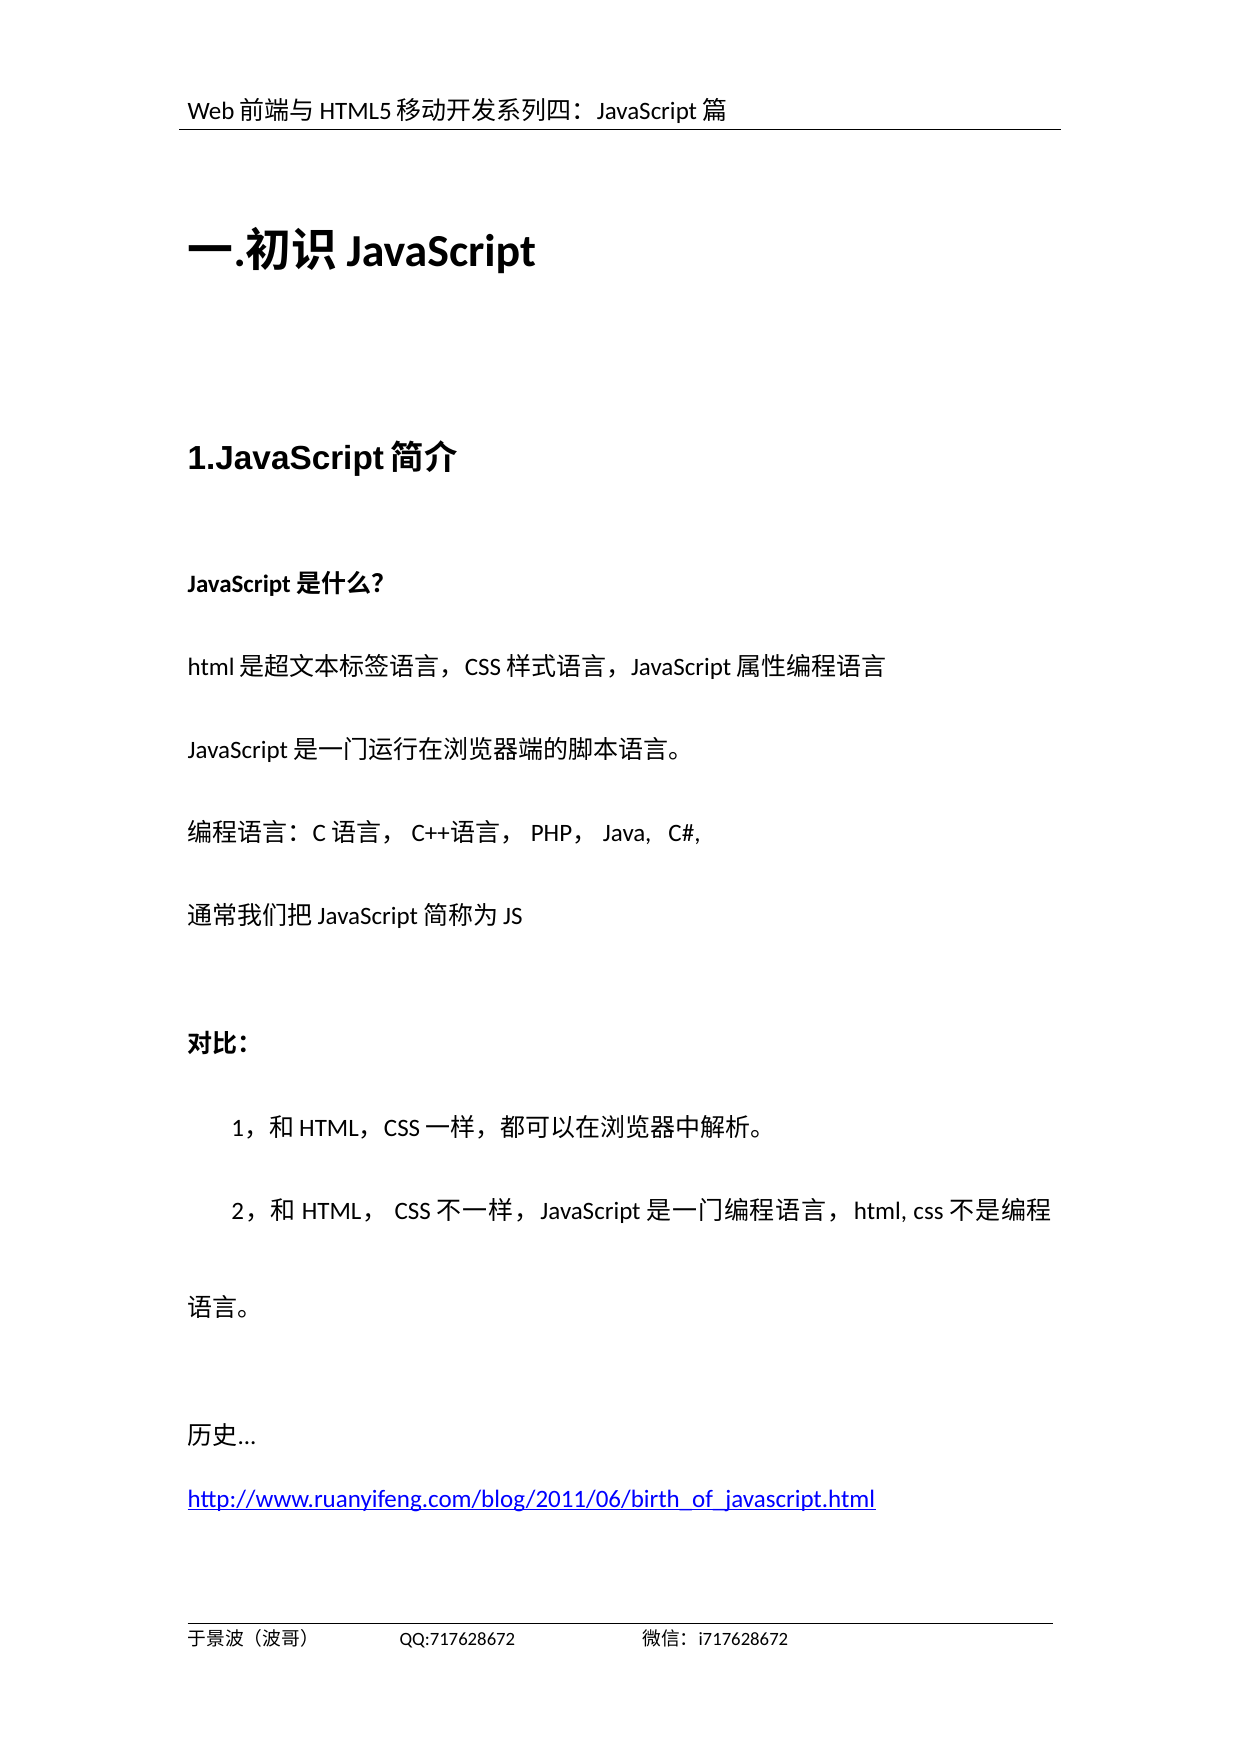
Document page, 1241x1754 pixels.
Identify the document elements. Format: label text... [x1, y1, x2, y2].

text http://www.ruanyifeng.com/blog/2011/06/birth_of_javascript.html [187, 1484, 1053, 1516]
text 通常我们把JavaScript简称为JS [187, 881, 1053, 946]
text JavaScript是什么？ [187, 548, 1053, 613]
text 2，和HTML， CSS不一样，JavaScript是一门编程语言，html, css不是编程语言。 [187, 1175, 1053, 1338]
text JavaScript是一门运行在浏览器端的脚本语言。 [187, 714, 1053, 779]
text html是超文本标签语言，CSS样式语言，JavaScript属性编程语言 [187, 631, 1053, 696]
text 1，和HTML，CSS一样，都可以在浏览器中解析。 [187, 1092, 1053, 1157]
text 对比： [187, 1009, 1053, 1074]
text 历史... [187, 1401, 1053, 1466]
subtitle 一.初识JavaScript [187, 197, 1053, 295]
text 编程语言：C语言， C++语言， PHP， Java, C#, [187, 798, 1053, 863]
subtitle 1.JavaScript简介 [187, 422, 1053, 487]
